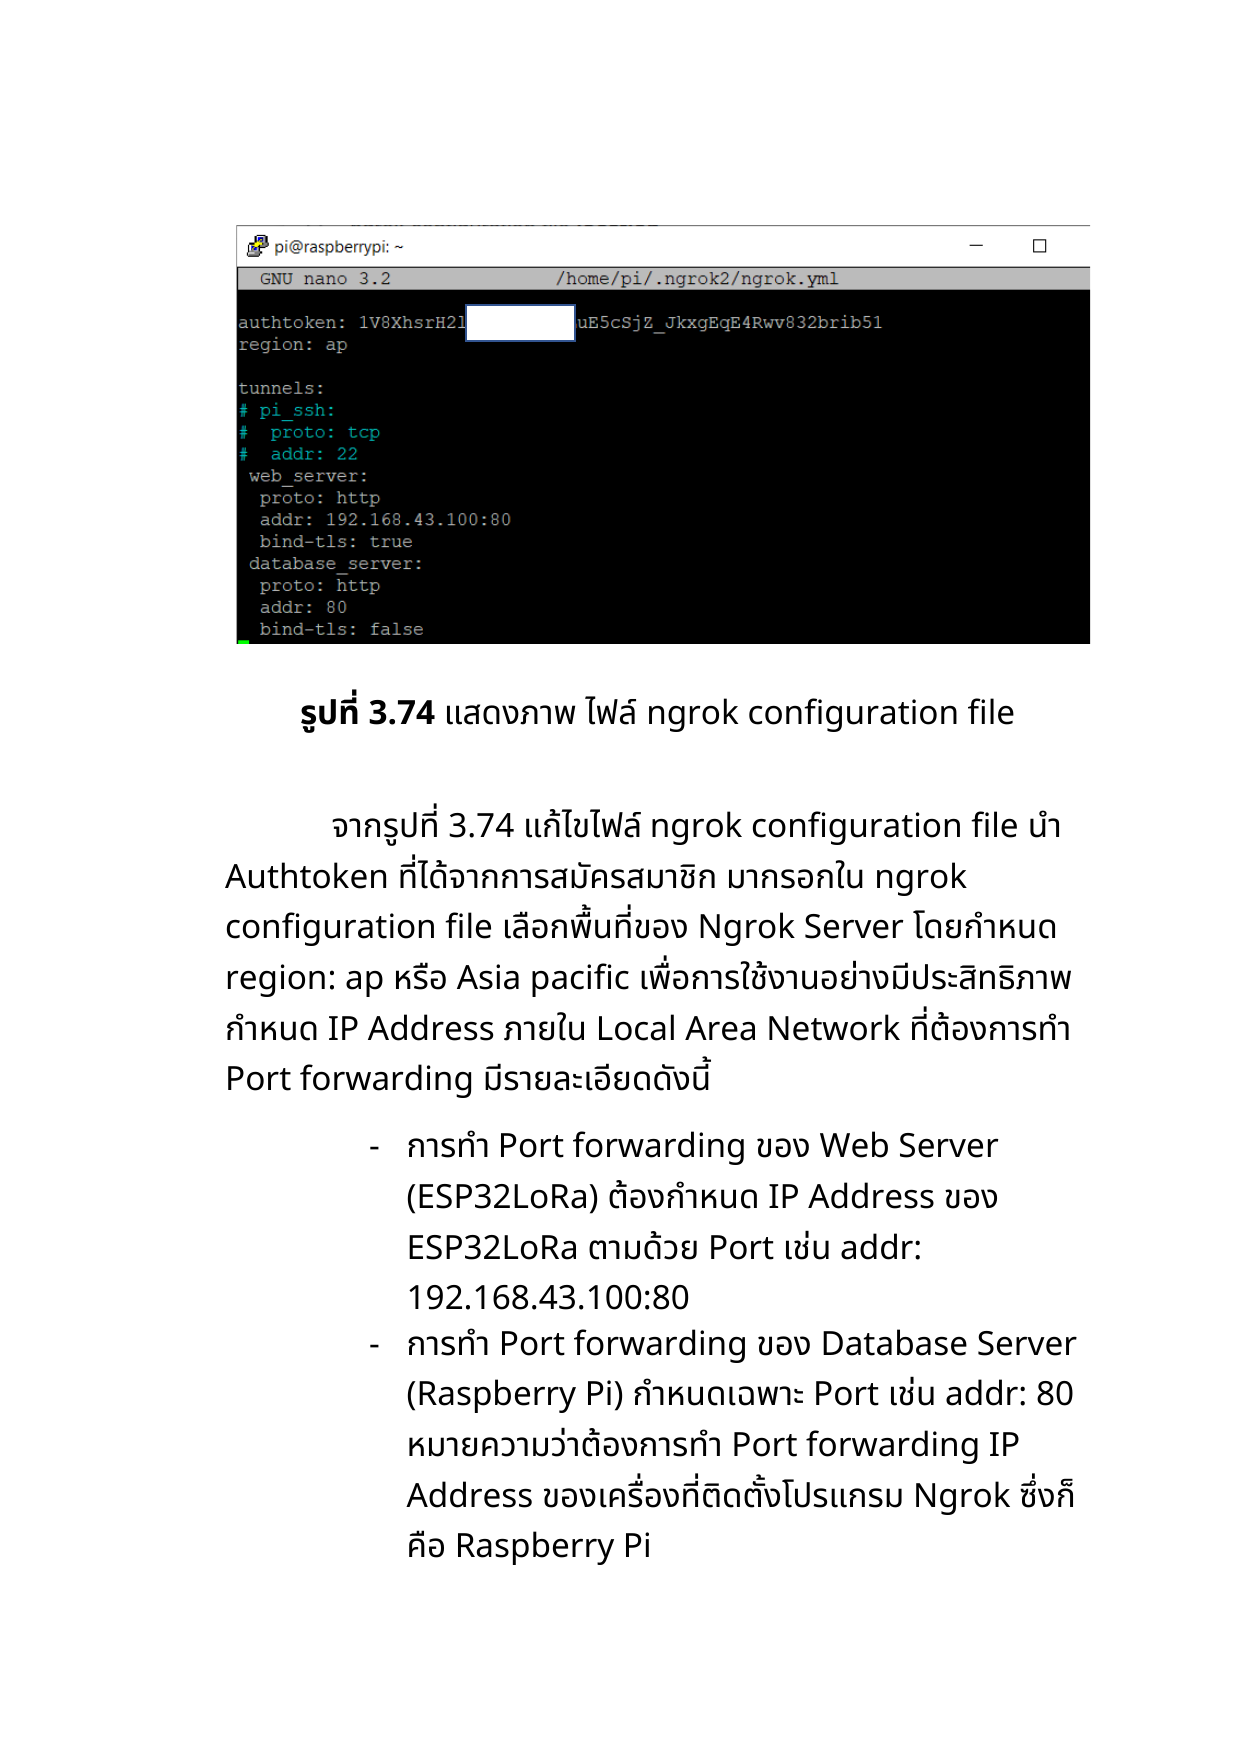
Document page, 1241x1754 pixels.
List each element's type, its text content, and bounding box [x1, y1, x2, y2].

table_header รูปที่ 3.74 แสดงภาพ ไฟล์ ngrok configuration file [225, 225, 1090, 740]
picture [236, 225, 1091, 644]
list การทำ Port forwarding ของ Database Server (Raspberry Pi) กำหนดเฉพาะ Port เช่น addr: 80 หมายความว่าต้องการทำ Port forwarding IP Address ของเครื่องที่ติดตั้งโปรแกรม Ngrok ซึ่งก็คือ Raspberry Pi [369, 1319, 1090, 1573]
list การทำ Port forwarding ของ Web Server (ESP32LoRa) ต้องกำหนด IP Address ของ ESP32LoRa ตามด้วย Port เช่น addr: 192.168.43.100:80 [369, 1122, 1090, 1319]
text จากรูปที่ 3.74 แก้ไขไฟล์ ngrok configuration file นำ Authtoken ที่ได้จากการสมัครสมาชิก มากรอกใน ngrok configuration file เลือกพื้นที่ของ Ngrok Server โดยกำหนด region: ap หรือ Asia pacific เพื่อการใช้งานอย่างมีประสิทธิภาพ กำหนด IP Address ภายใน Local Area Network ที่ต้องการทำ Port forwarding มีรายละเอียดดังนี้ [225, 802, 1090, 1106]
